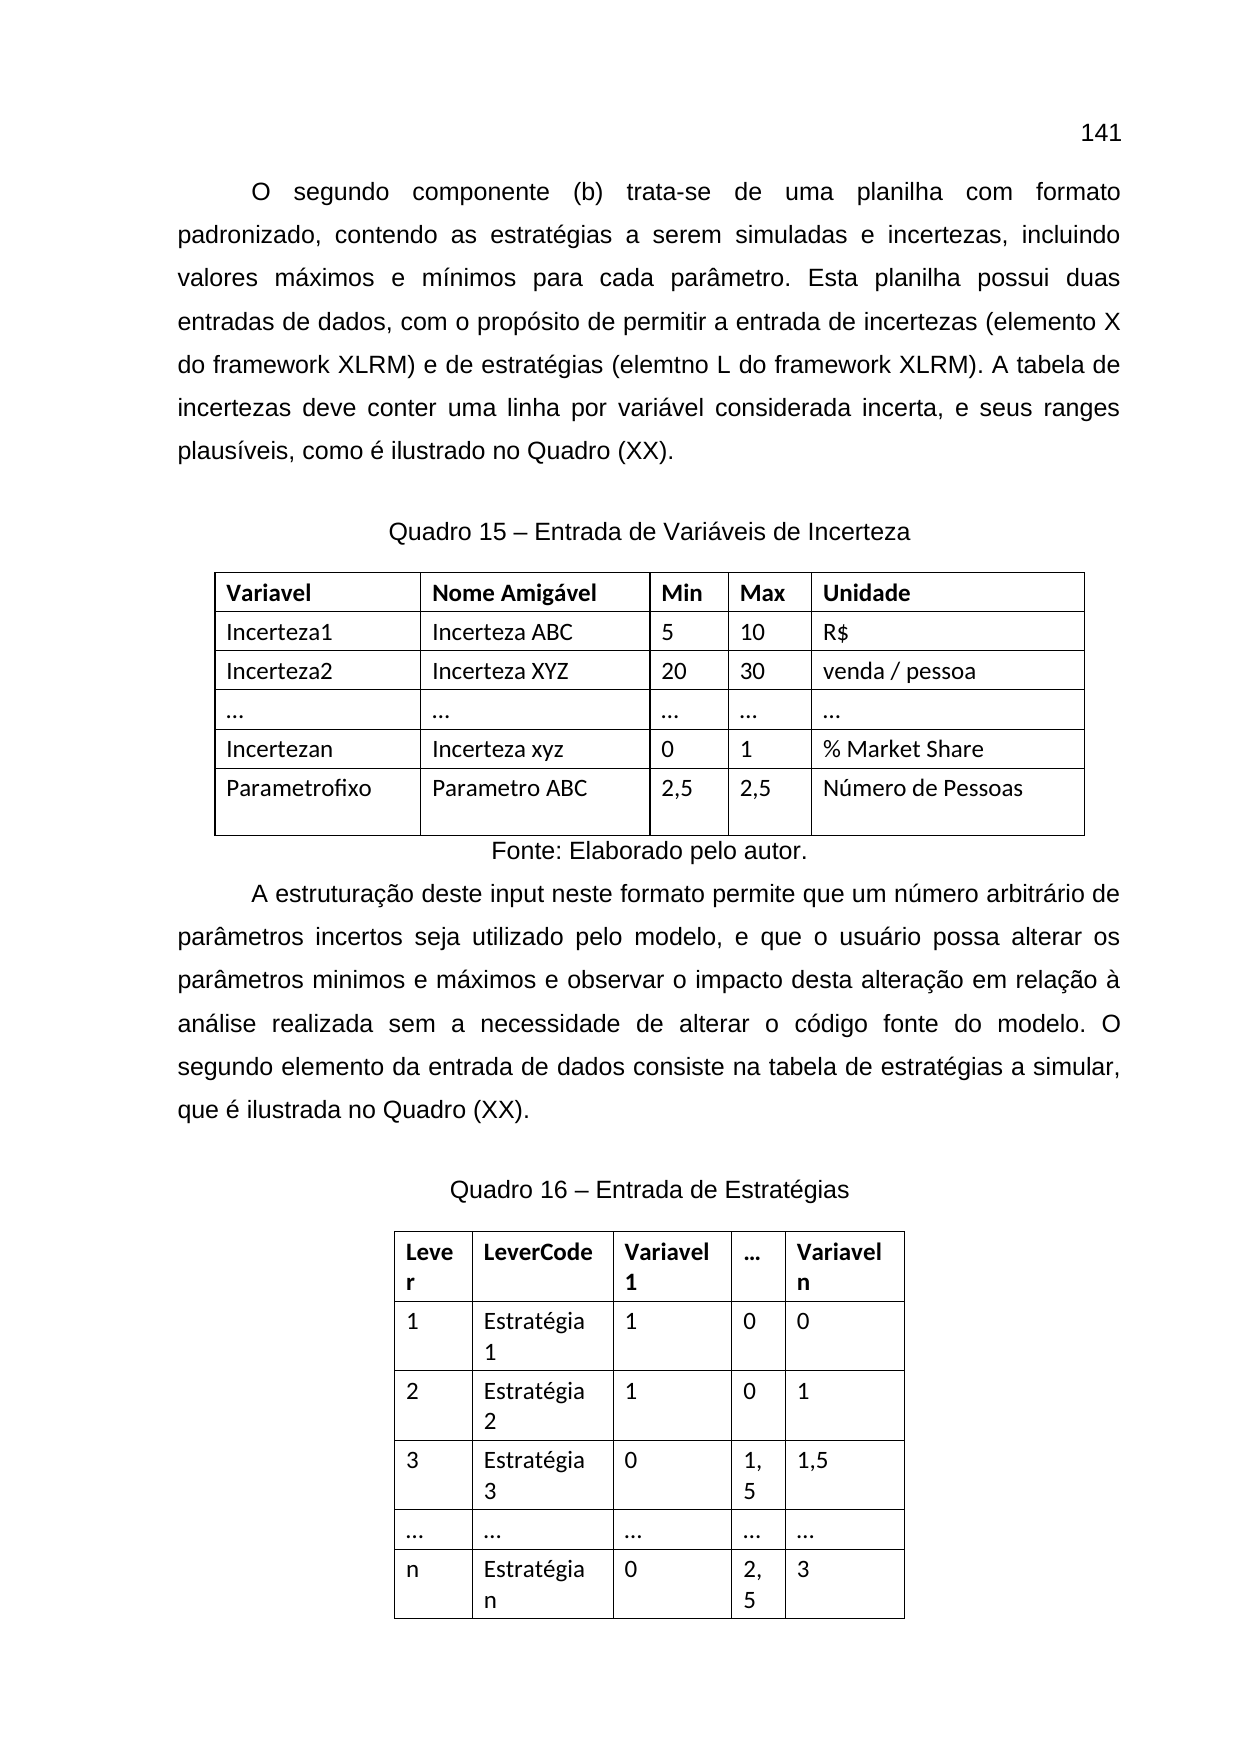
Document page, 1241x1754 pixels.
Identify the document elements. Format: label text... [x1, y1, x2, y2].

table_cell venda / pessoa [812, 651, 1084, 689]
table_cell 10 [729, 612, 811, 650]
table_cell 1 [614, 1371, 731, 1440]
table_cell 0 [651, 730, 728, 767]
table_header … [732, 1232, 785, 1301]
table_cell 1 [395, 1302, 472, 1370]
table_cell Incerteza xyz [421, 730, 649, 767]
text A estruturação deste input neste formato permite que um número arbitrário de parâmetros incertos seja utilizado pelo modelo, e que o usuário possa alterar os parâmetros minimos e máximos e observar o impacto desta alteração em relação à análise realizada sem a necessidade de alterar o código fonte do modelo. O segundo elemento da entrada de dados consiste na tabela de estratégias a simular, que é ilustrada no Quadro (XX). [177, 879, 1122, 1123]
table_cell 1 [614, 1302, 731, 1370]
table_header Variavel [216, 573, 420, 611]
table_cell 30 [729, 651, 811, 689]
table_cell 2,5 [729, 769, 811, 835]
table_cell 1 [729, 730, 811, 767]
table_cell Número de Pessoas [812, 769, 1084, 835]
table_cell 2,5 [732, 1550, 785, 1618]
table_cell … [812, 690, 1084, 728]
text Fonte: Elaborado pelo autor. [177, 836, 1122, 865]
table_cell … [614, 1510, 731, 1548]
table_cell 0 [786, 1302, 904, 1370]
table_cell … [729, 690, 811, 728]
table_cell Estratégia n [473, 1550, 613, 1618]
table_cell 0 [614, 1550, 731, 1618]
table_header Nome Amigável [421, 573, 649, 611]
table_cell Incertezan [216, 730, 420, 767]
table_cell … [216, 690, 420, 728]
table_cell R$ [812, 612, 1084, 650]
table_cell … [421, 690, 649, 728]
table_cell Parametrofixo [216, 769, 420, 835]
table_cell Estratégia 2 [473, 1371, 613, 1440]
table_cell Estratégia 3 [473, 1441, 613, 1509]
text O segundo componente (b) trata-se de uma planilha com formato padronizado, contendo as estratégias a serem simuladas e incertezas, incluindo valores máximos e mínimos para cada parâmetro. Esta planilha possui duas entradas de dados, com o propósito de permitir a entrada de incertezas (elemento X do framework XLRM) e de estratégias (elemtno L do framework XLRM). A tabela de incertezas deve conter uma linha por variável considerada incerta, e seus ranges plausíveis, como é ilustrado no Quadro (XX). [177, 177, 1122, 465]
table_cell 20 [651, 651, 728, 689]
table_cell … [732, 1510, 785, 1548]
table_cell Incerteza2 [216, 651, 420, 689]
table_cell … [786, 1510, 904, 1548]
table_cell 1,5 [732, 1441, 785, 1509]
table_cell 0 [614, 1441, 731, 1509]
table_cell 5 [651, 612, 728, 650]
table_cell % Market Share [812, 730, 1084, 767]
table_cell 2 [395, 1371, 472, 1440]
table_cell Incerteza XYZ [421, 651, 649, 689]
table_cell 0 [732, 1371, 785, 1440]
table_header Lever [395, 1232, 472, 1301]
table_cell 3 [786, 1550, 904, 1618]
table_header Max [729, 573, 811, 611]
table_cell 1 [786, 1371, 904, 1440]
table_header Min [651, 573, 728, 611]
table_cell 3 [395, 1441, 472, 1509]
table_header Variavel1 [614, 1232, 731, 1301]
table_header Variaveln [786, 1232, 904, 1301]
table_cell Estratégia 1 [473, 1302, 613, 1370]
table_cell Incerteza1 [216, 612, 420, 650]
table_header LeverCode [473, 1232, 613, 1301]
table_header Unidade [812, 573, 1084, 611]
table_cell 1,5 [786, 1441, 904, 1509]
table_cell Parametro ABC [421, 769, 649, 835]
table_cell Incerteza ABC [421, 612, 649, 650]
table_cell … [651, 690, 728, 728]
table_cell 2,5 [651, 769, 728, 835]
table_cell … [395, 1510, 472, 1548]
table_cell n [395, 1550, 472, 1618]
table_cell … [473, 1510, 613, 1548]
table_cell 0 [732, 1302, 785, 1370]
